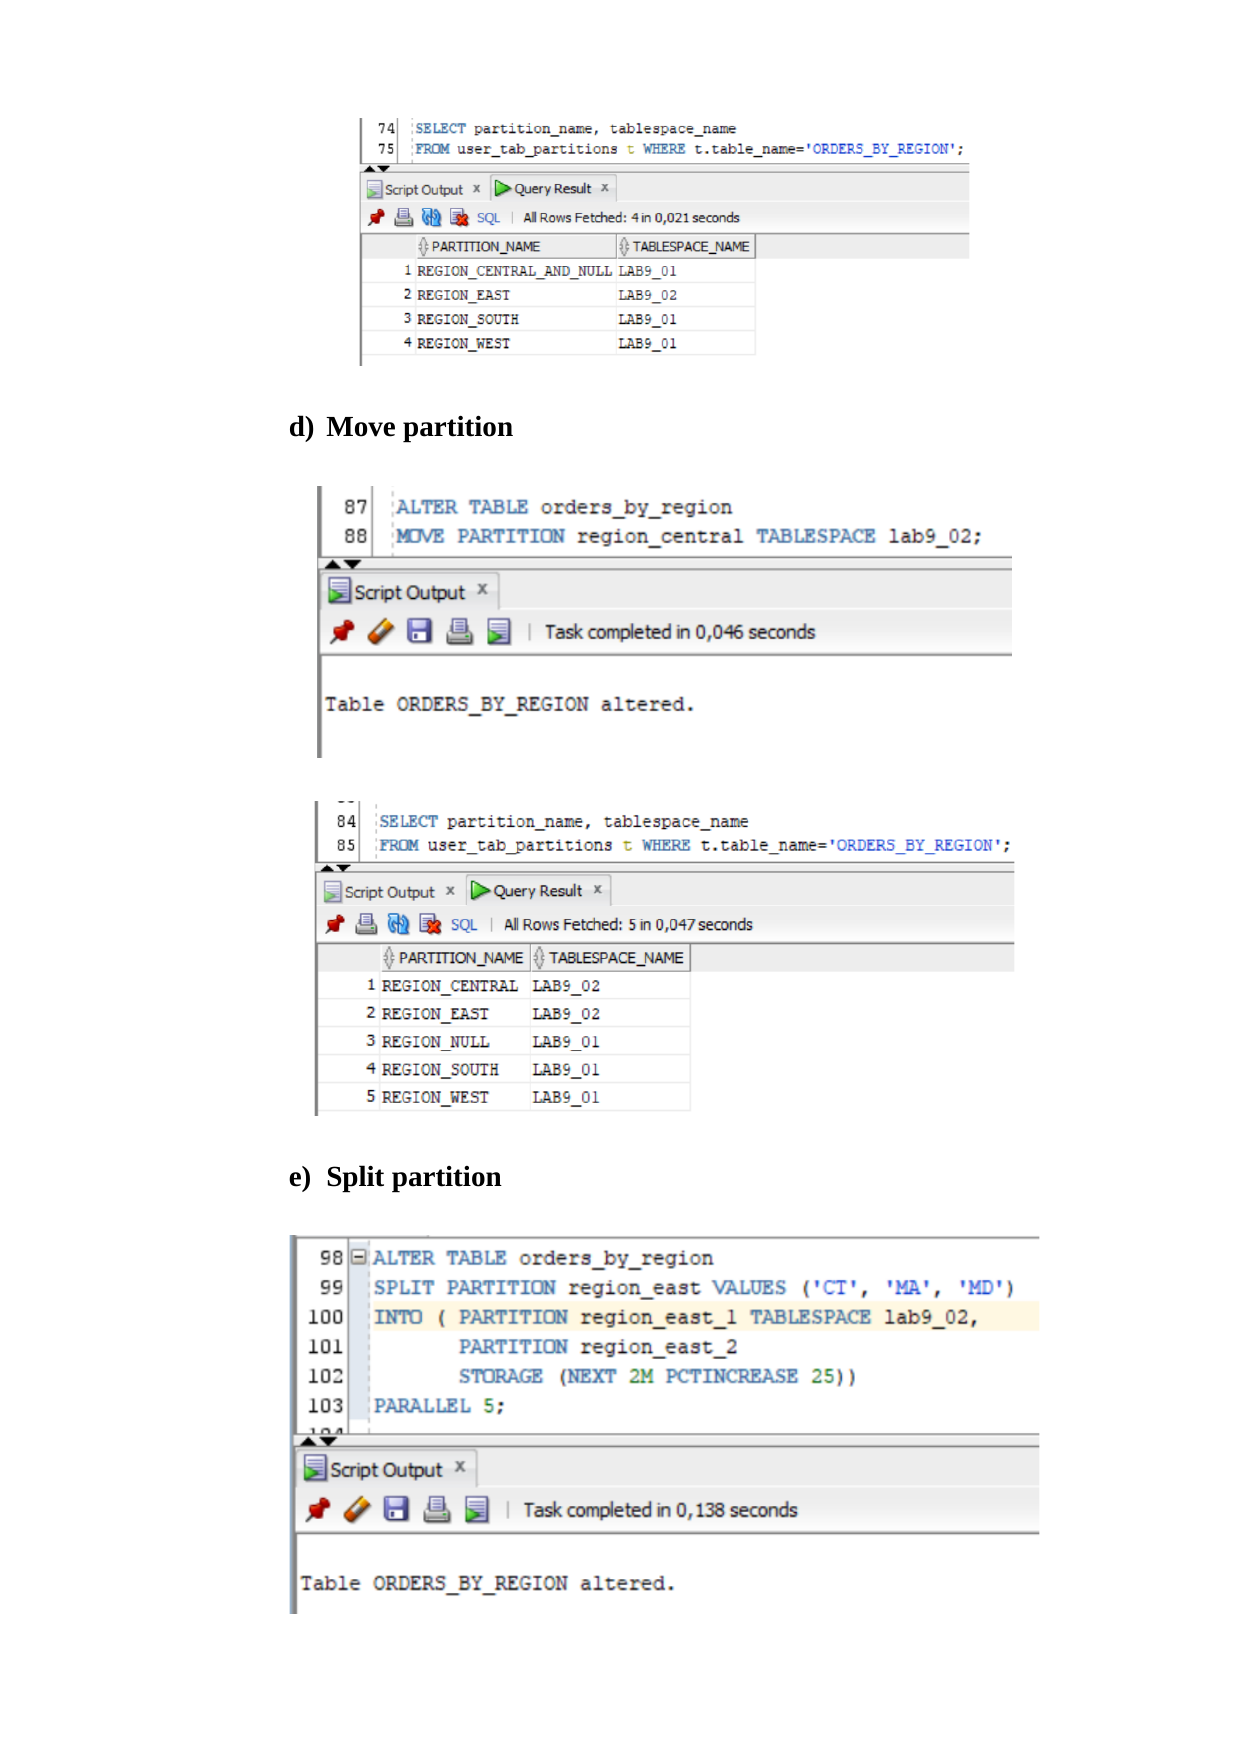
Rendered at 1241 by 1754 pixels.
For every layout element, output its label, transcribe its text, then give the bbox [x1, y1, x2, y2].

list Split partition [288, 1159, 1152, 1192]
picture [317, 486, 1012, 758]
picture [359, 118, 970, 366]
picture [314, 801, 1015, 1116]
picture [289, 1235, 1040, 1614]
list Move partition [288, 409, 1152, 443]
